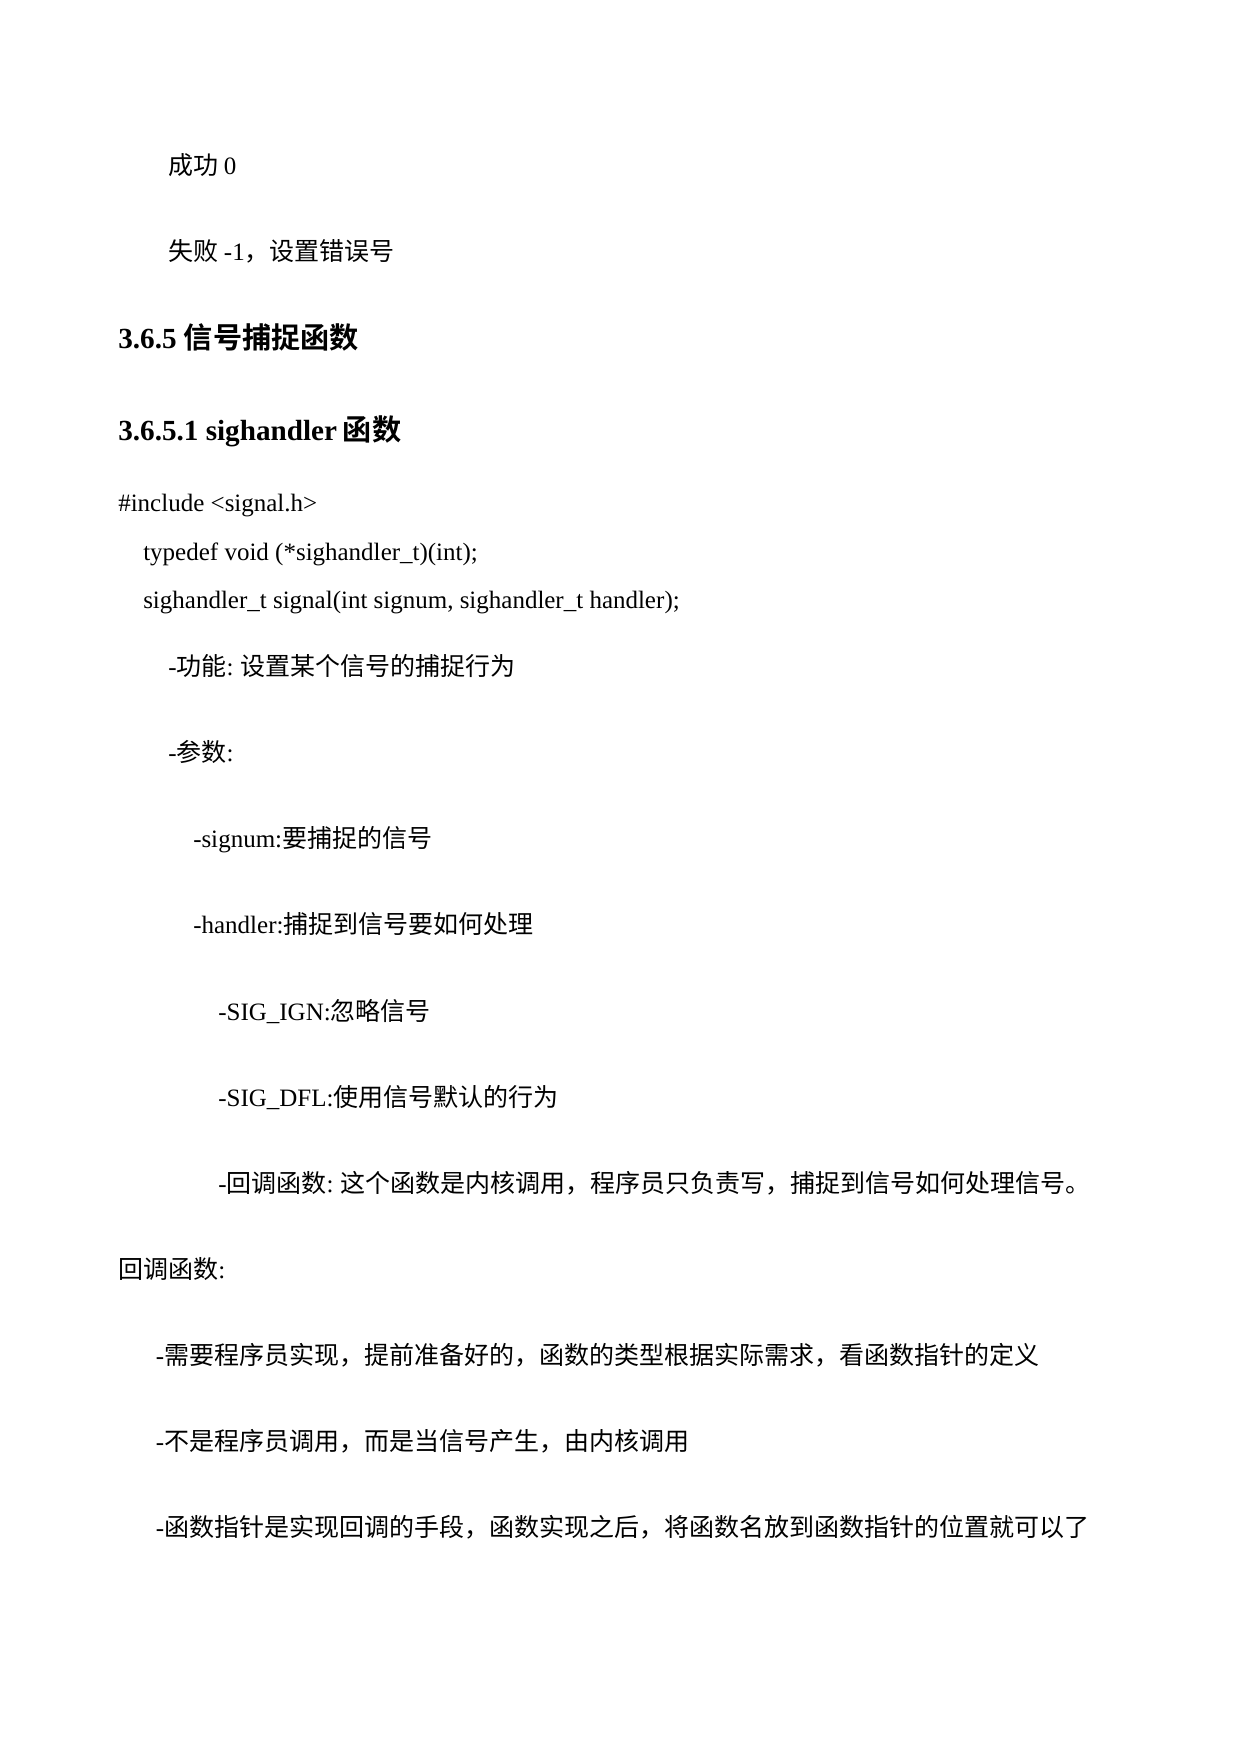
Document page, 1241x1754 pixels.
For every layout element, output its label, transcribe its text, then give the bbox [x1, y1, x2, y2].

text 成功 0 [118, 130, 1122, 198]
text 失败 -1，设置错误号 [118, 216, 1122, 284]
text -SIG_IGN:忽略信号 [118, 975, 1122, 1043]
text 回调函数: [118, 1233, 1122, 1301]
text -需要程序员实现，提前准备好的，函数的类型根据实际需求，看函数指针的定义 [118, 1319, 1122, 1387]
text sighandler_t signal(int signum, sighandler_t handler); [118, 583, 1122, 617]
text -功能: 设置某个信号的捕捉行为 [118, 631, 1122, 699]
text -SIG_DFL:使用信号默认的行为 [118, 1061, 1122, 1129]
text -函数指针是实现回调的手段，函数实现之后，将函数名放到函数指针的位置就可以了 [118, 1491, 1122, 1559]
subtitle 3.6.5 信号捕捉函数 [118, 302, 1122, 370]
text -handler:捕捉到信号要如何处理 [118, 889, 1122, 957]
text -不是程序员调用，而是当信号产生，由内核调用 [118, 1405, 1122, 1473]
text -回调函数: 这个函数是内核调用，程序员只负责写，捕捉到信号如何处理信号。 [118, 1147, 1122, 1215]
text -signum:要捕捉的信号 [118, 803, 1122, 871]
text typedef void (*sighandler_t)(int); [118, 534, 1122, 568]
subtitle 3.6.5.1 sighandler函数 [118, 394, 1122, 462]
text #include <signal.h> [118, 486, 1122, 520]
text -参数: [118, 717, 1122, 785]
